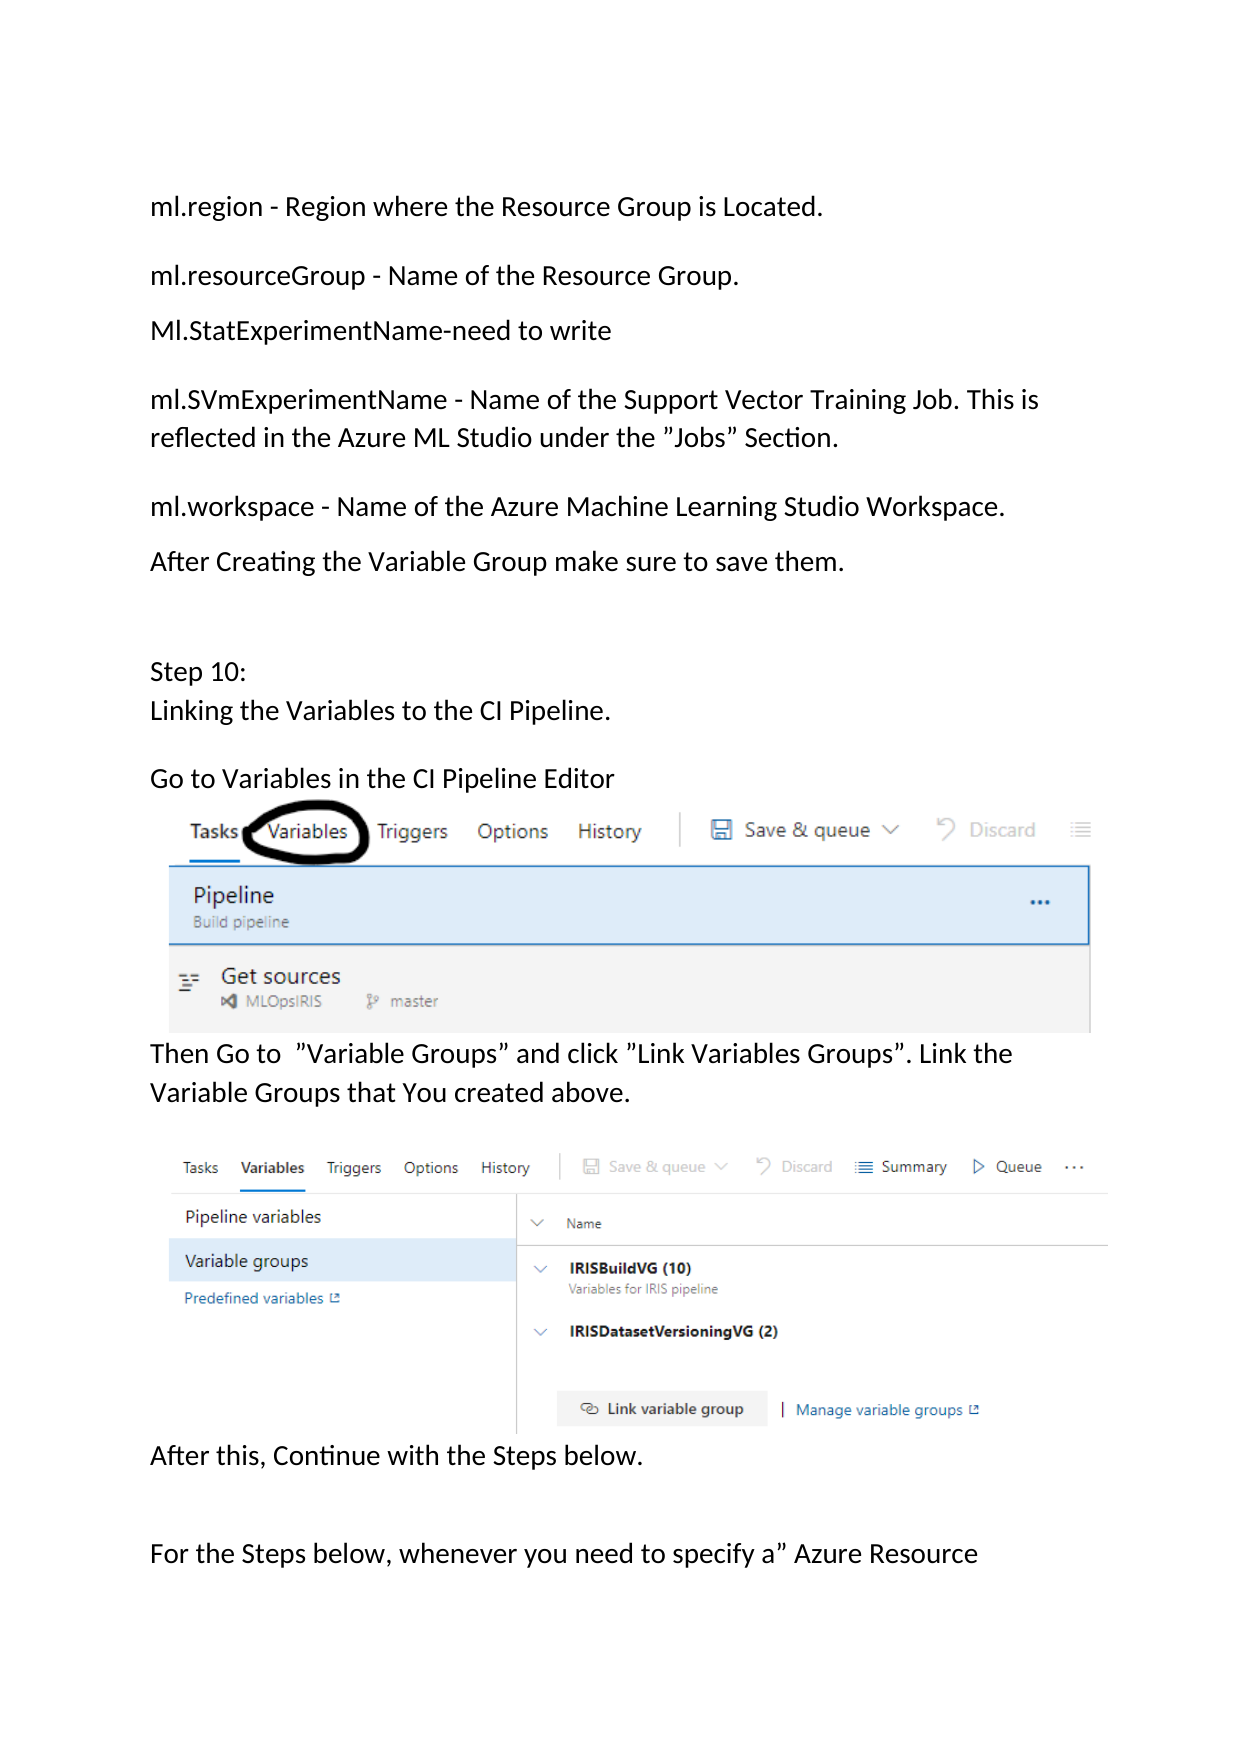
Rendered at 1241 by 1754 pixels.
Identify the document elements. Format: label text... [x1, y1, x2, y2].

text Ml.StatExperimentName-need to write ml.SVmExperimentName - Name of the Support Vector Training Job. This is reflected in the Azure ML Studio under the ”Jobs” Section. ml.workspace - Name of the Azure Machine Learning Studio Workspace. [150, 312, 1090, 523]
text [150, 150, 1090, 293]
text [150, 653, 1090, 1571]
text After Creating the Variable Group make sure to save them. [150, 543, 1090, 579]
